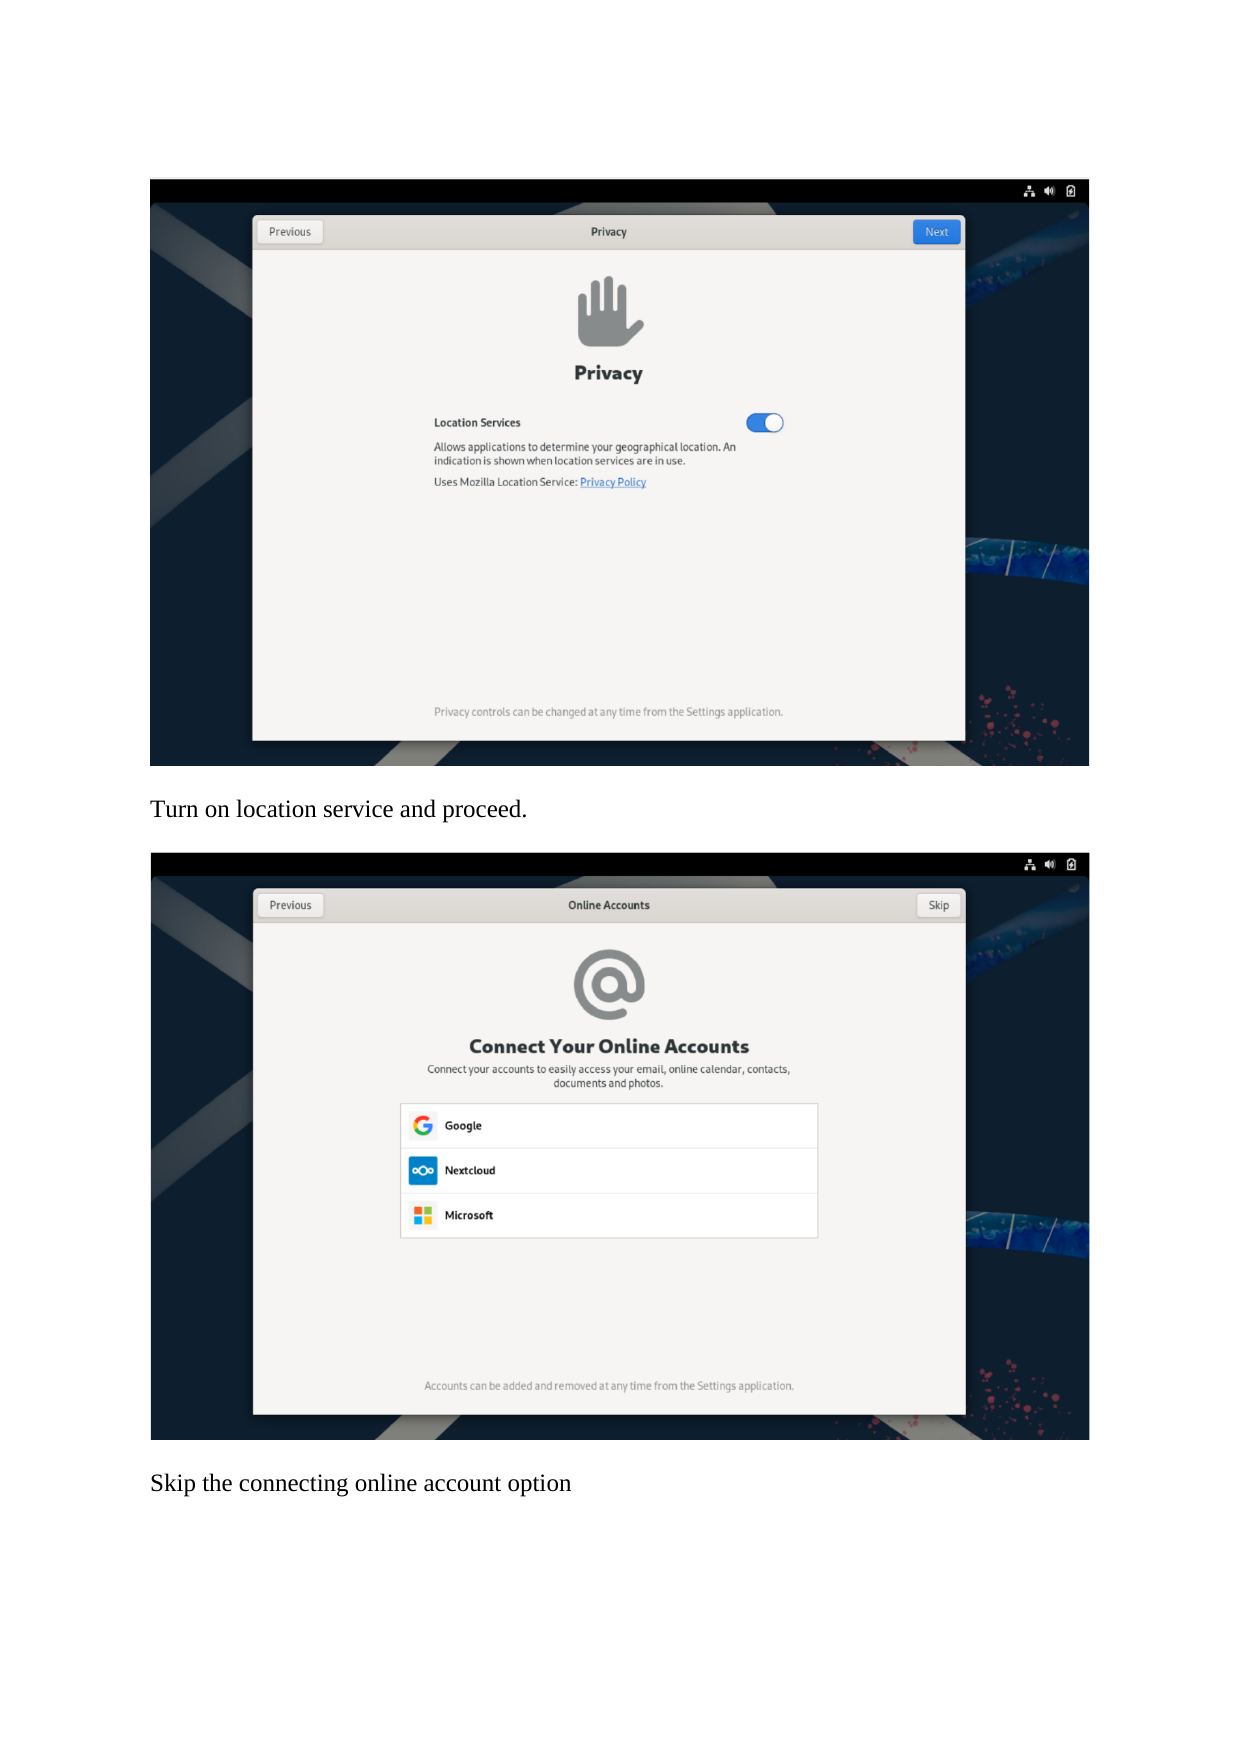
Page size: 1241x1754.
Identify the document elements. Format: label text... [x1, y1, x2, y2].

picture [150, 177, 1090, 766]
text Turn on location service and proceed. [150, 794, 1090, 823]
picture [150, 852, 1090, 1440]
text Skip the connecting online account option [150, 1468, 1090, 1497]
